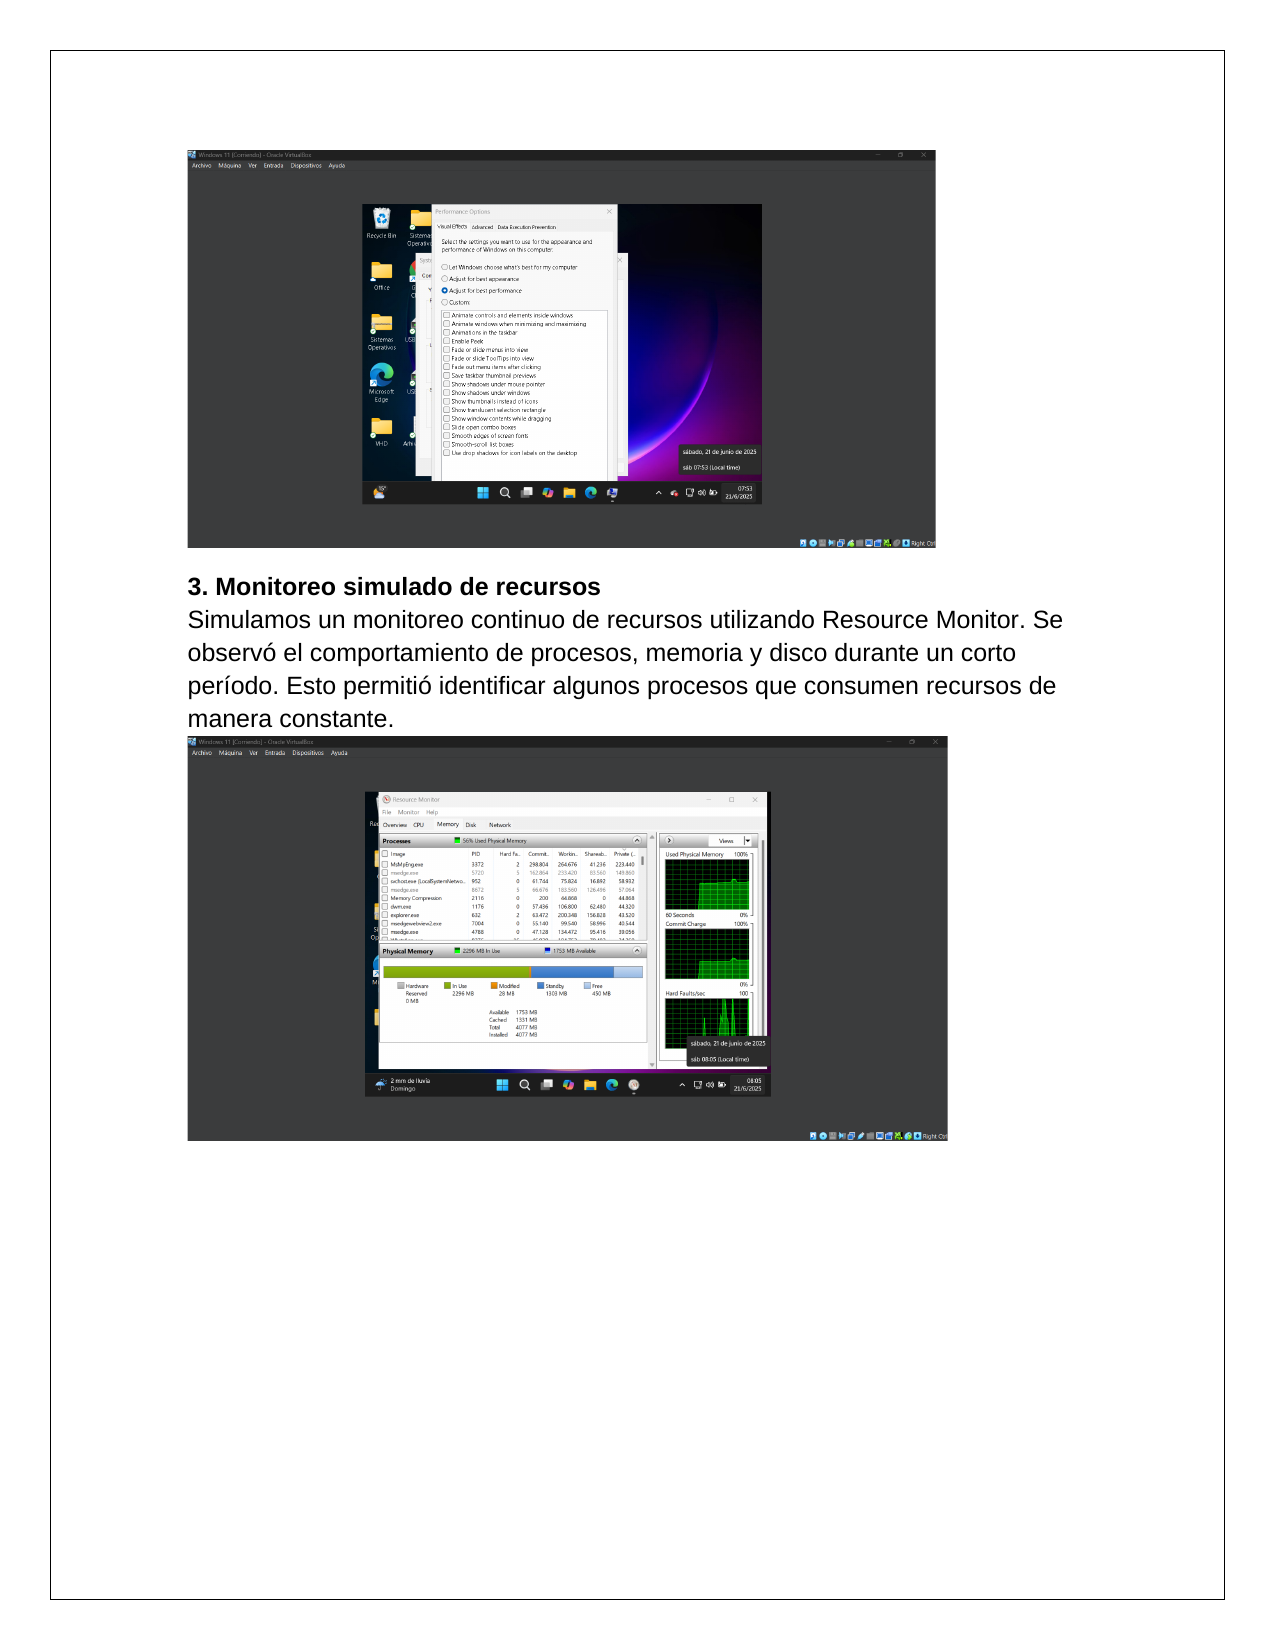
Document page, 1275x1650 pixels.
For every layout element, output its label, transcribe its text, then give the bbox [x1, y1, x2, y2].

subtitle 3. Monitoreo simulado de recursos [187, 572, 1087, 601]
picture [187, 736, 948, 1141]
picture [187, 150, 936, 548]
